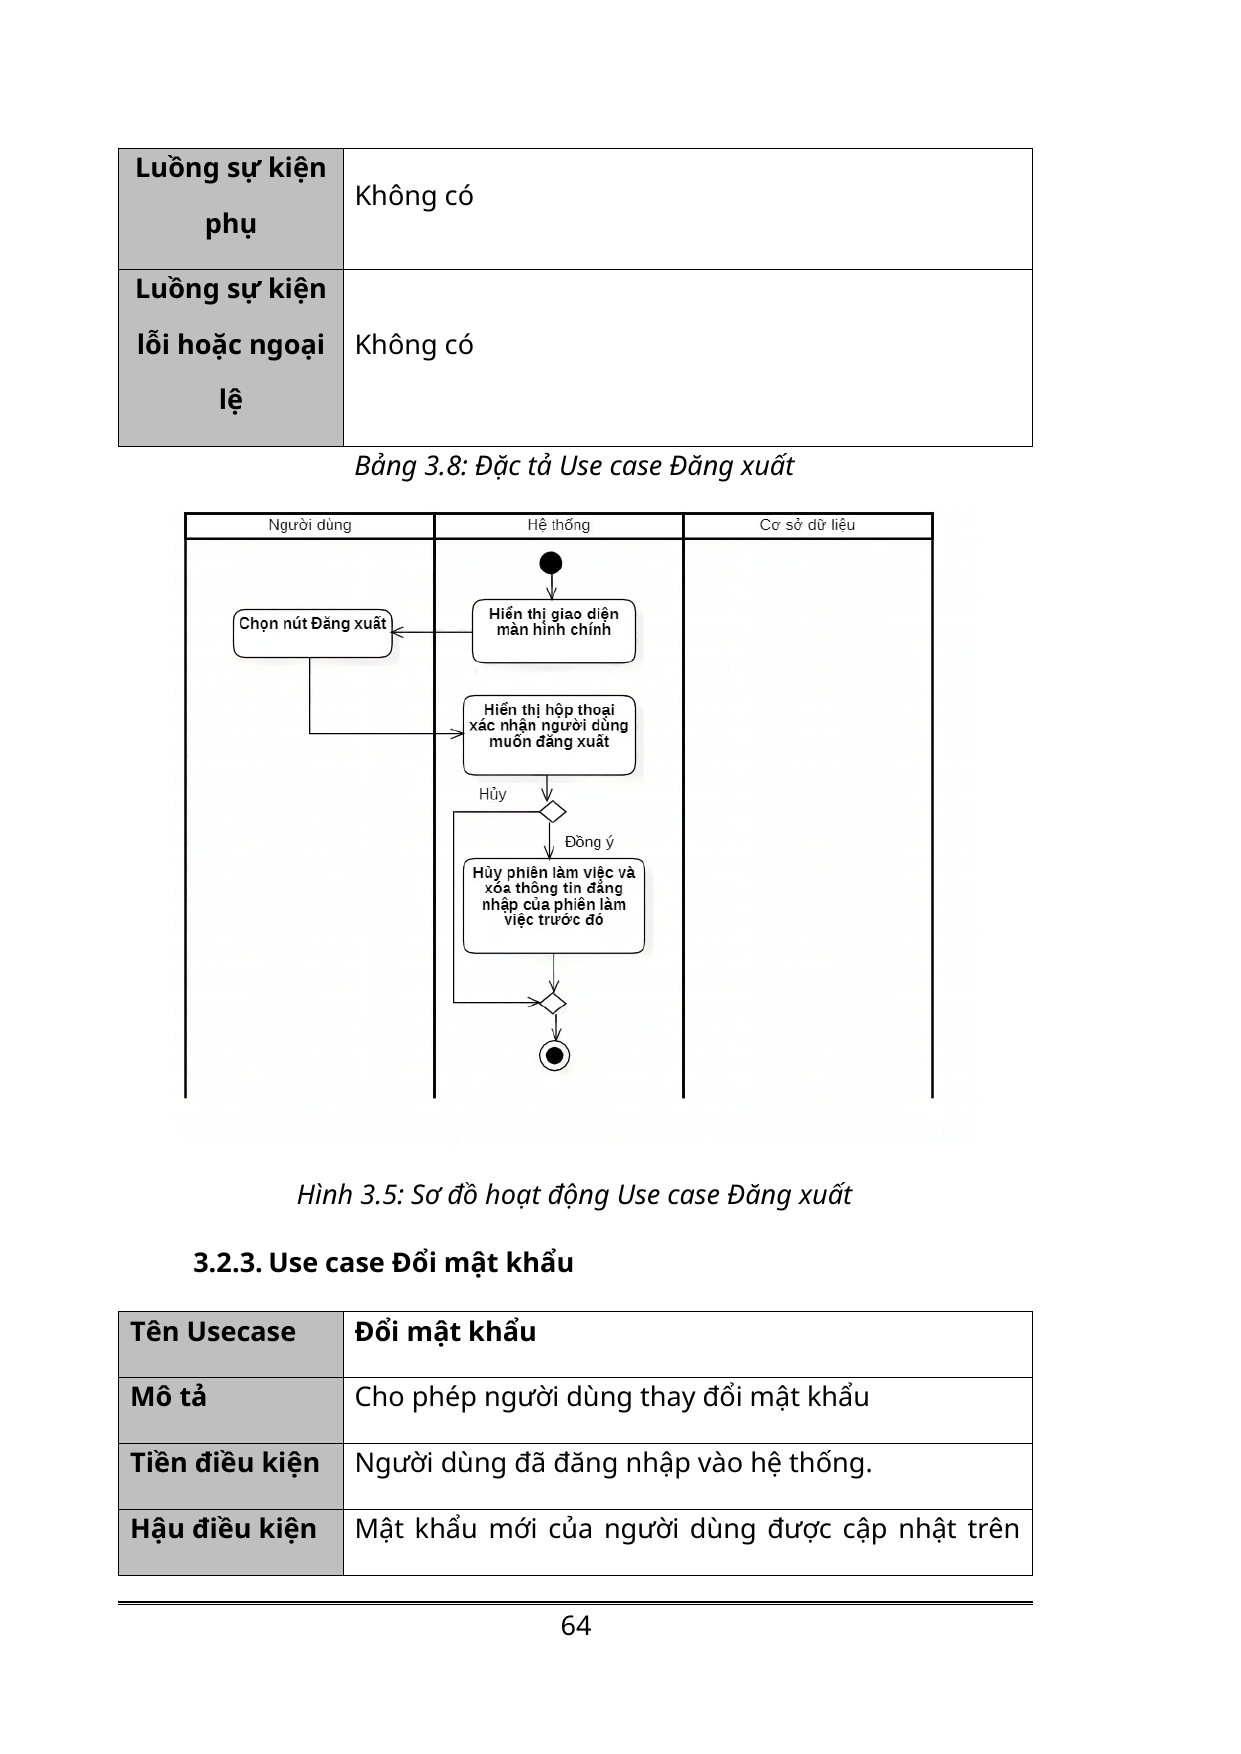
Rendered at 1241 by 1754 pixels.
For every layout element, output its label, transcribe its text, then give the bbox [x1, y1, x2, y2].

table_cell Mật khẩu mới của người dùng được cập nhật trên hệ thống [344, 1510, 1032, 1575]
table_cell Người dùng đã đăng nhập vào hệ thống. [344, 1444, 1032, 1509]
table_cell Không có [344, 149, 1032, 269]
table_cell Luồng sự kiện phụ [119, 149, 343, 269]
table_header Tên Usecase [119, 1312, 343, 1377]
table_cell Không có [344, 270, 1032, 446]
table_header Đổi mật khẩu [344, 1312, 1032, 1377]
table_cell Hậu điều kiện [119, 1510, 343, 1575]
table_cell Cho phép người dùng thay đổi mật khẩu [344, 1378, 1032, 1443]
subtitle Use case Đổi mật khẩu [193, 1243, 1033, 1280]
table_cell Luồng sự kiện lỗi hoặc ngoại lệ [119, 270, 343, 446]
table_cell Mô tả [119, 1378, 343, 1443]
table_cell Tiền điều kiện [119, 1444, 343, 1509]
picture [173, 501, 979, 1145]
